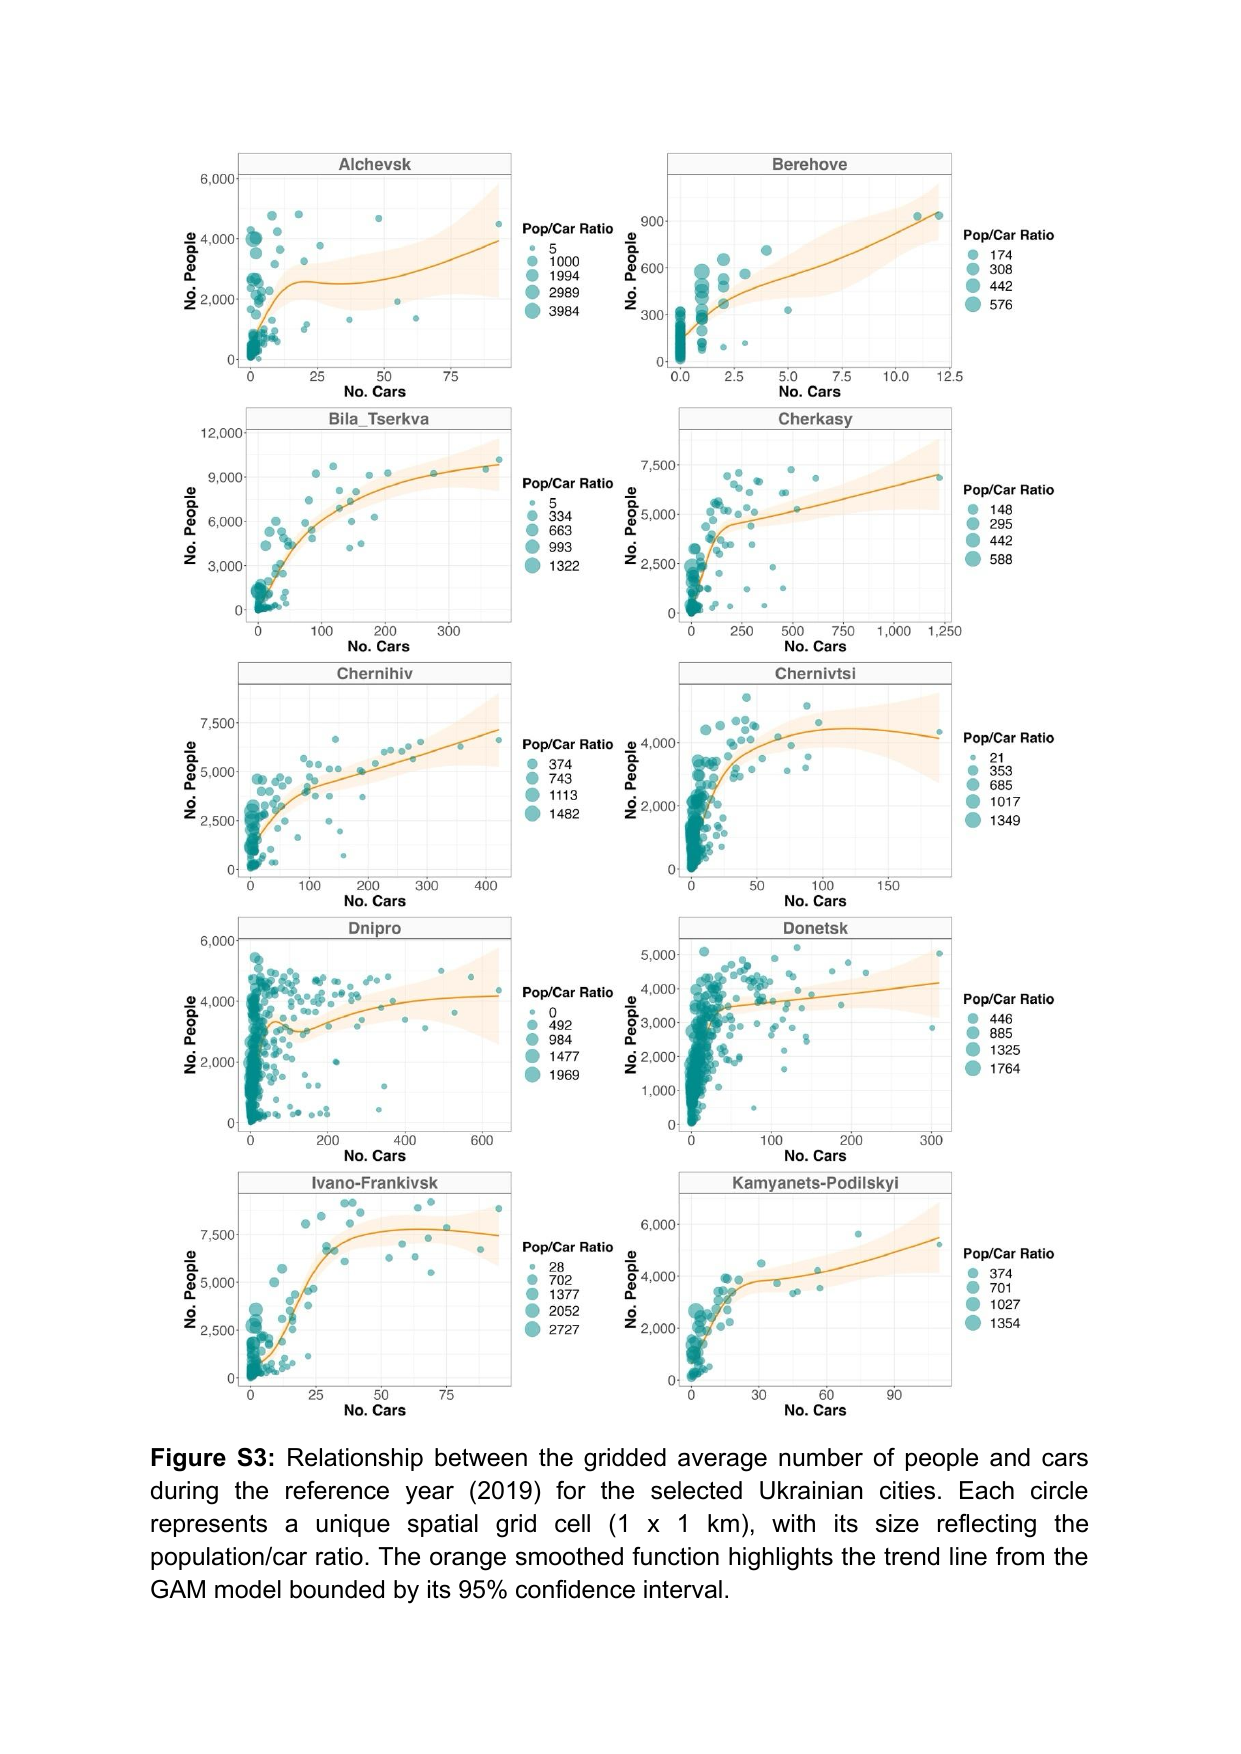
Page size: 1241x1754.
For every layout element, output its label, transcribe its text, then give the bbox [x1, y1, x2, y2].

text Figure S3: Relationship between the gridded average number of people and cars during the reference year (2019) for the selected Ukrainian cities. Each circle represents a unique spatial grid cell (1 x 1 km), with its size reflecting the population/car ratio. The orange smoothed function highlights the trend line from the GAM model bounded by its 95% confidence interval. [150, 1443, 1090, 1604]
picture [180, 150, 1061, 1422]
